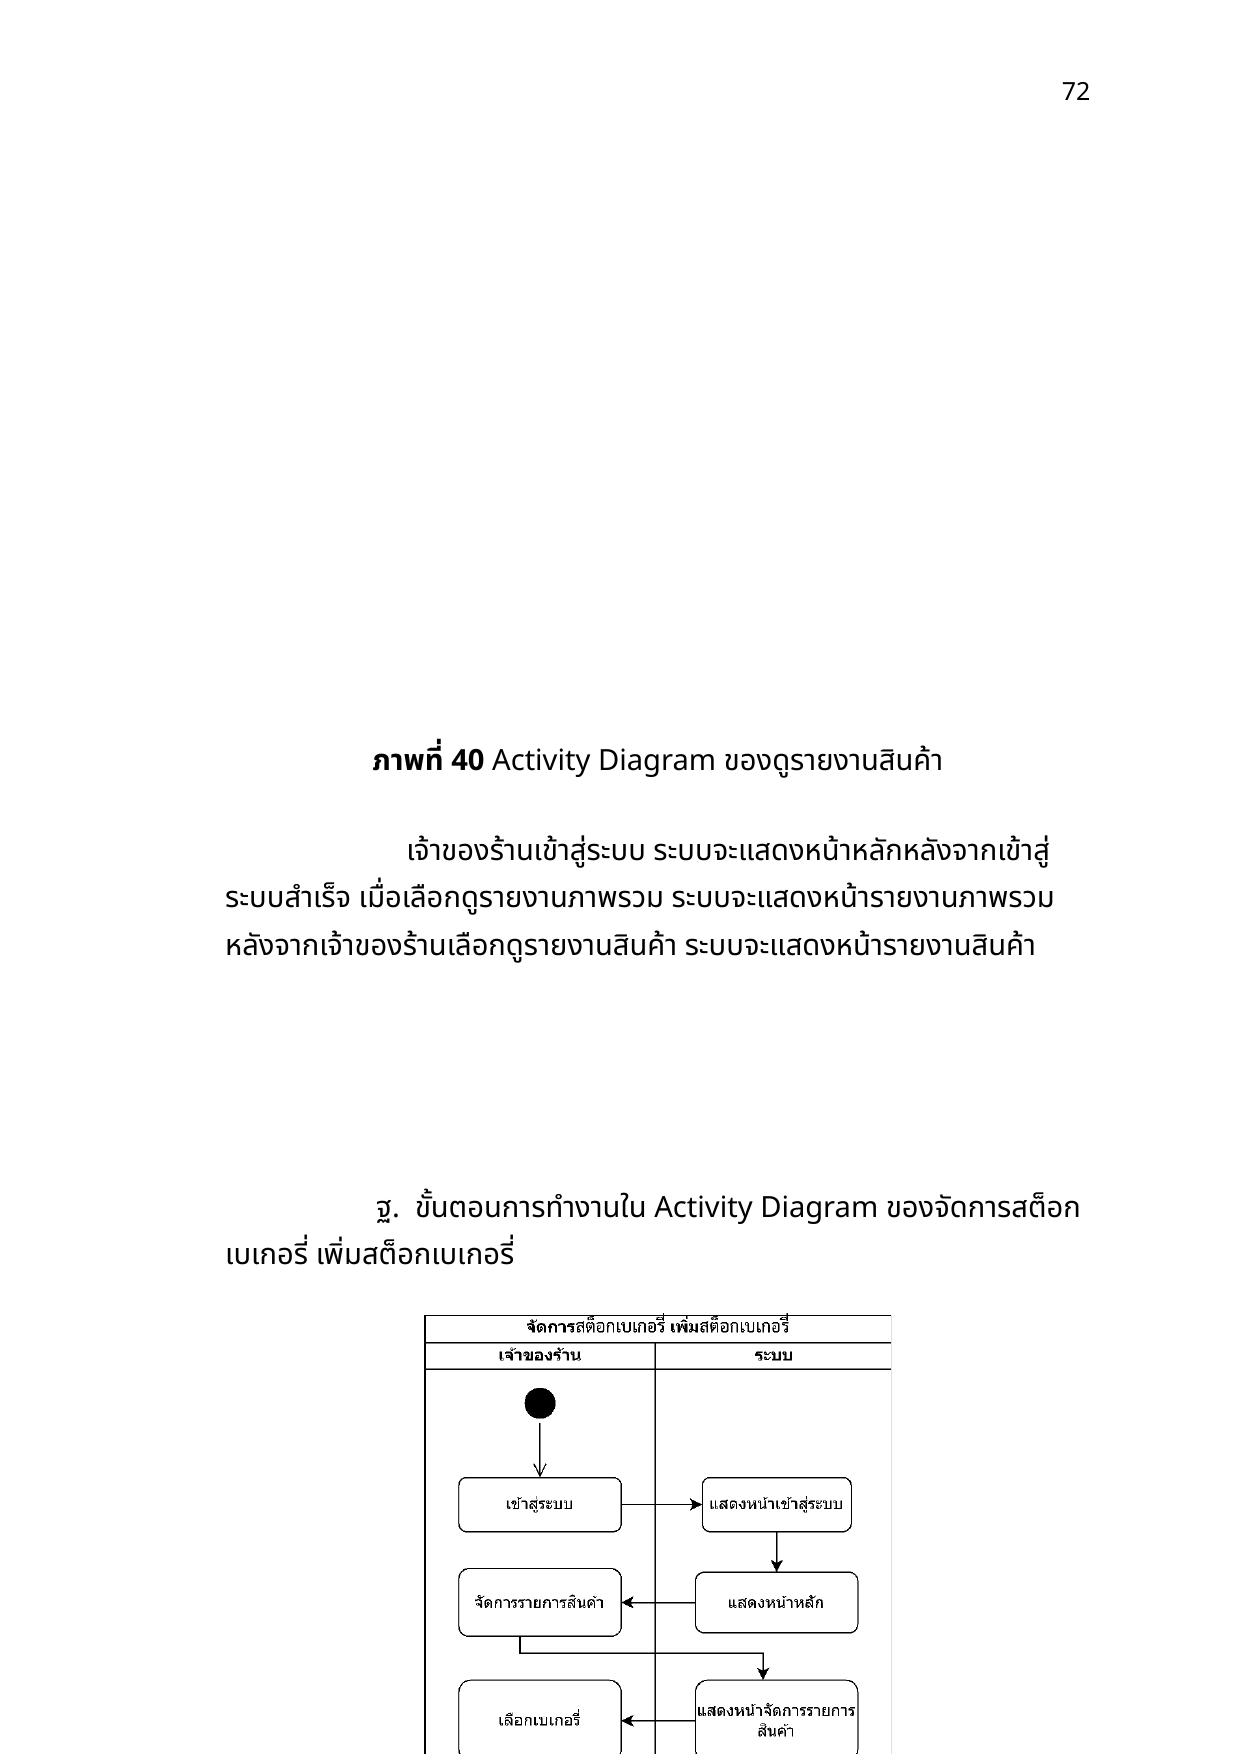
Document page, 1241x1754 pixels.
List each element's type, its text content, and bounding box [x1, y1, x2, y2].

text ภาพที่ 40 Activity Diagram ของดูรายงานสินค้า [225, 739, 1090, 783]
text ฐ. ขั้นตอนการทำงานใน Activity Diagram ของจัดการสต็อกเบเกอรี่ เพิ่มสต็อกเบเกอรี่ [225, 1186, 1090, 1278]
picture [424, 1313, 892, 1754]
text เจ้าของร้านเข้าสู่ระบบ ระบบจะแสดงหน้าหลักหลังจากเข้าสู่ระบบสำเร็จ เมื่อเลือกดูรายงานภาพรวม ระบบจะแสดงหน้ารายงานภาพรวม หลังจากเจ้าของร้านเลือกดูรายงานสินค้า ระบบจะแสดงหน้ารายงานสินค้า [225, 829, 1090, 968]
